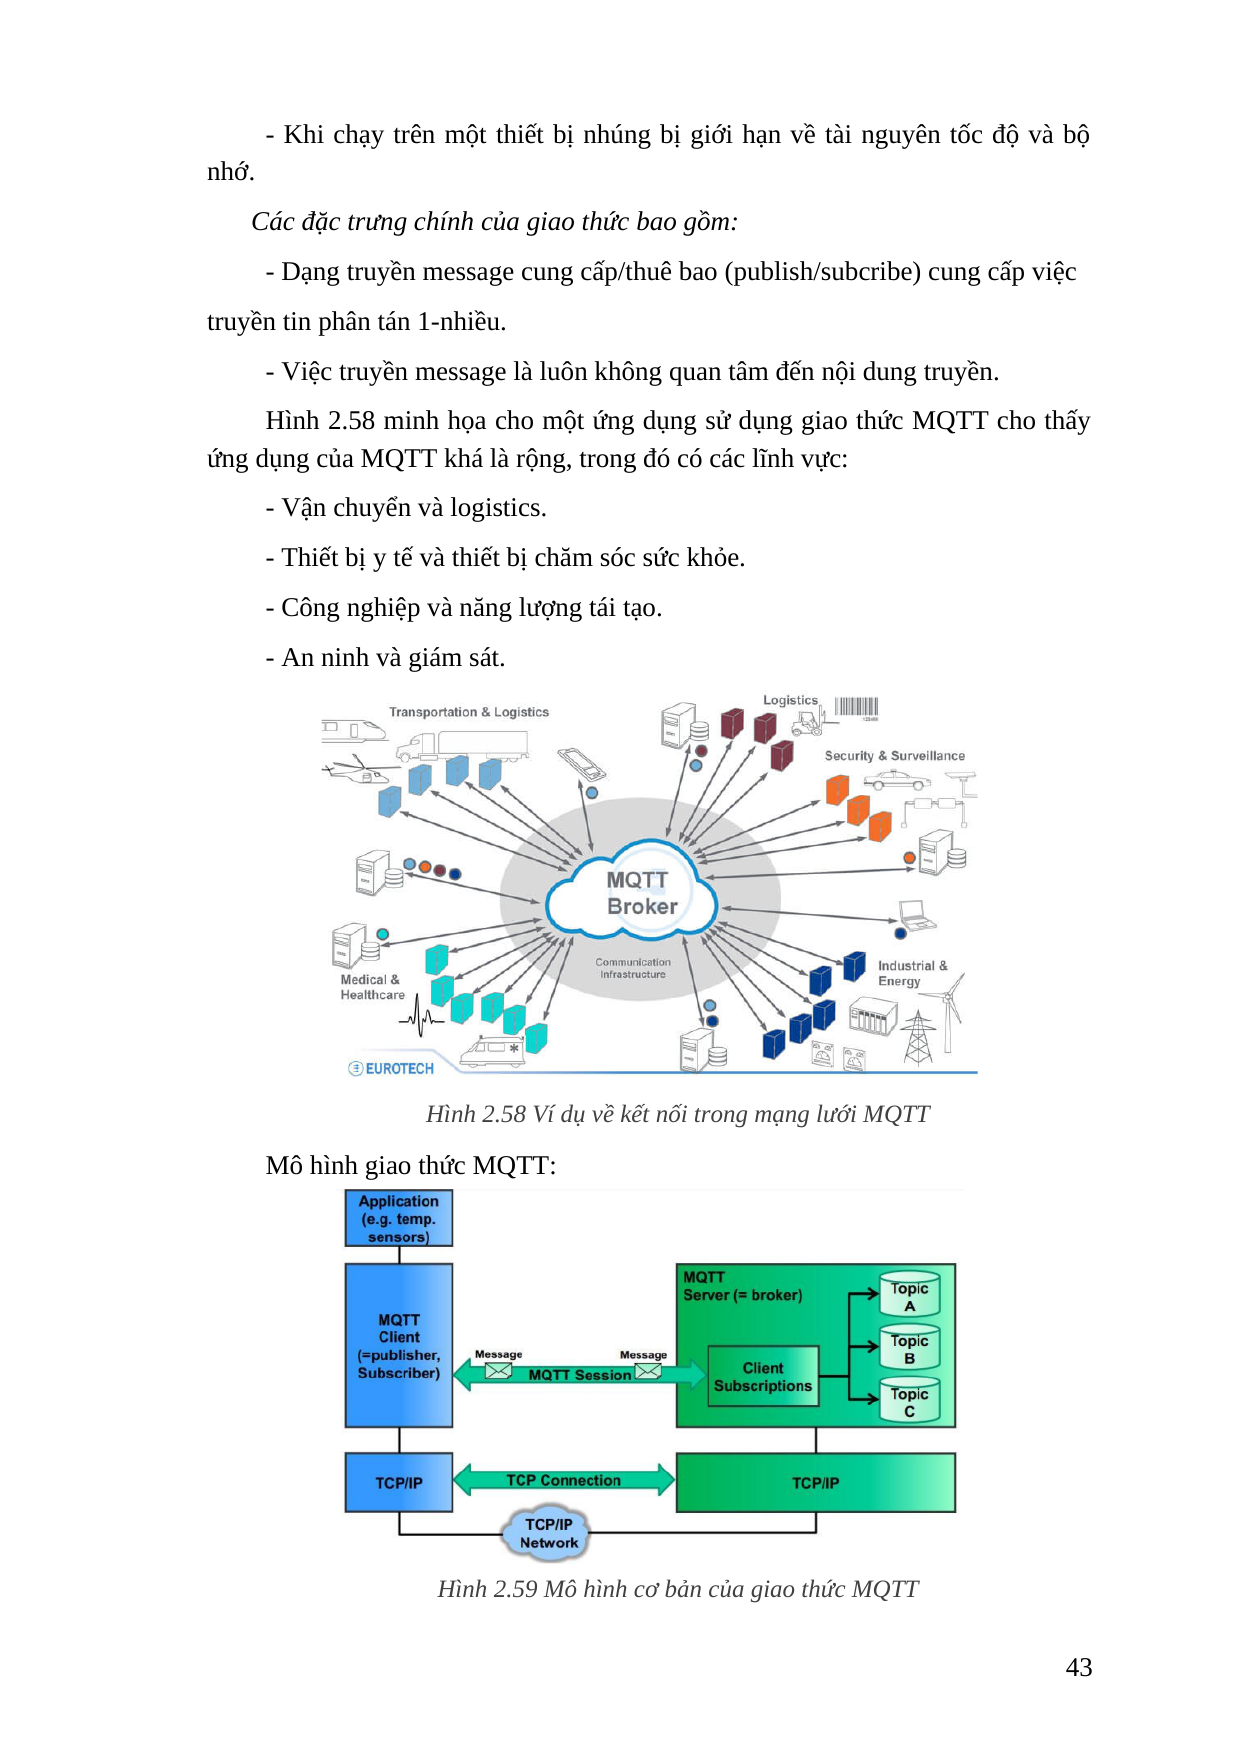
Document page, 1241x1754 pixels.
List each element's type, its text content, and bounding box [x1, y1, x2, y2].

text - Vận chuyển và logistics. [207, 491, 1092, 523]
text Mô hình giao thức MQTT: [207, 1149, 1092, 1180]
picture [335, 1189, 964, 1566]
text - Công nghiệp và năng lượng tái tạo. [207, 591, 1092, 622]
text - An ninh và giám sát. [207, 641, 1092, 672]
text - Thiết bị y tế và thiết bị chăm sóc sức khỏe. [207, 541, 1092, 572]
picture [321, 690, 978, 1090]
text truyền tin phân tán 1-nhiều. [207, 305, 1092, 336]
text - Dạng truyền message cung cấp/thuê bao (publish/subcribe) cung cấp việc [207, 255, 1092, 286]
text - Việc truyền message là luôn không quan tâm đến nội dung truyền. [207, 354, 1092, 386]
text Các đặc trưng chính của giao thức bao gồm: [207, 205, 1092, 236]
text - Khi chạy trên một thiết bị nhúng bị giới hạn về tài nguyên tốc độ và bộ nhớ. [207, 118, 1092, 187]
